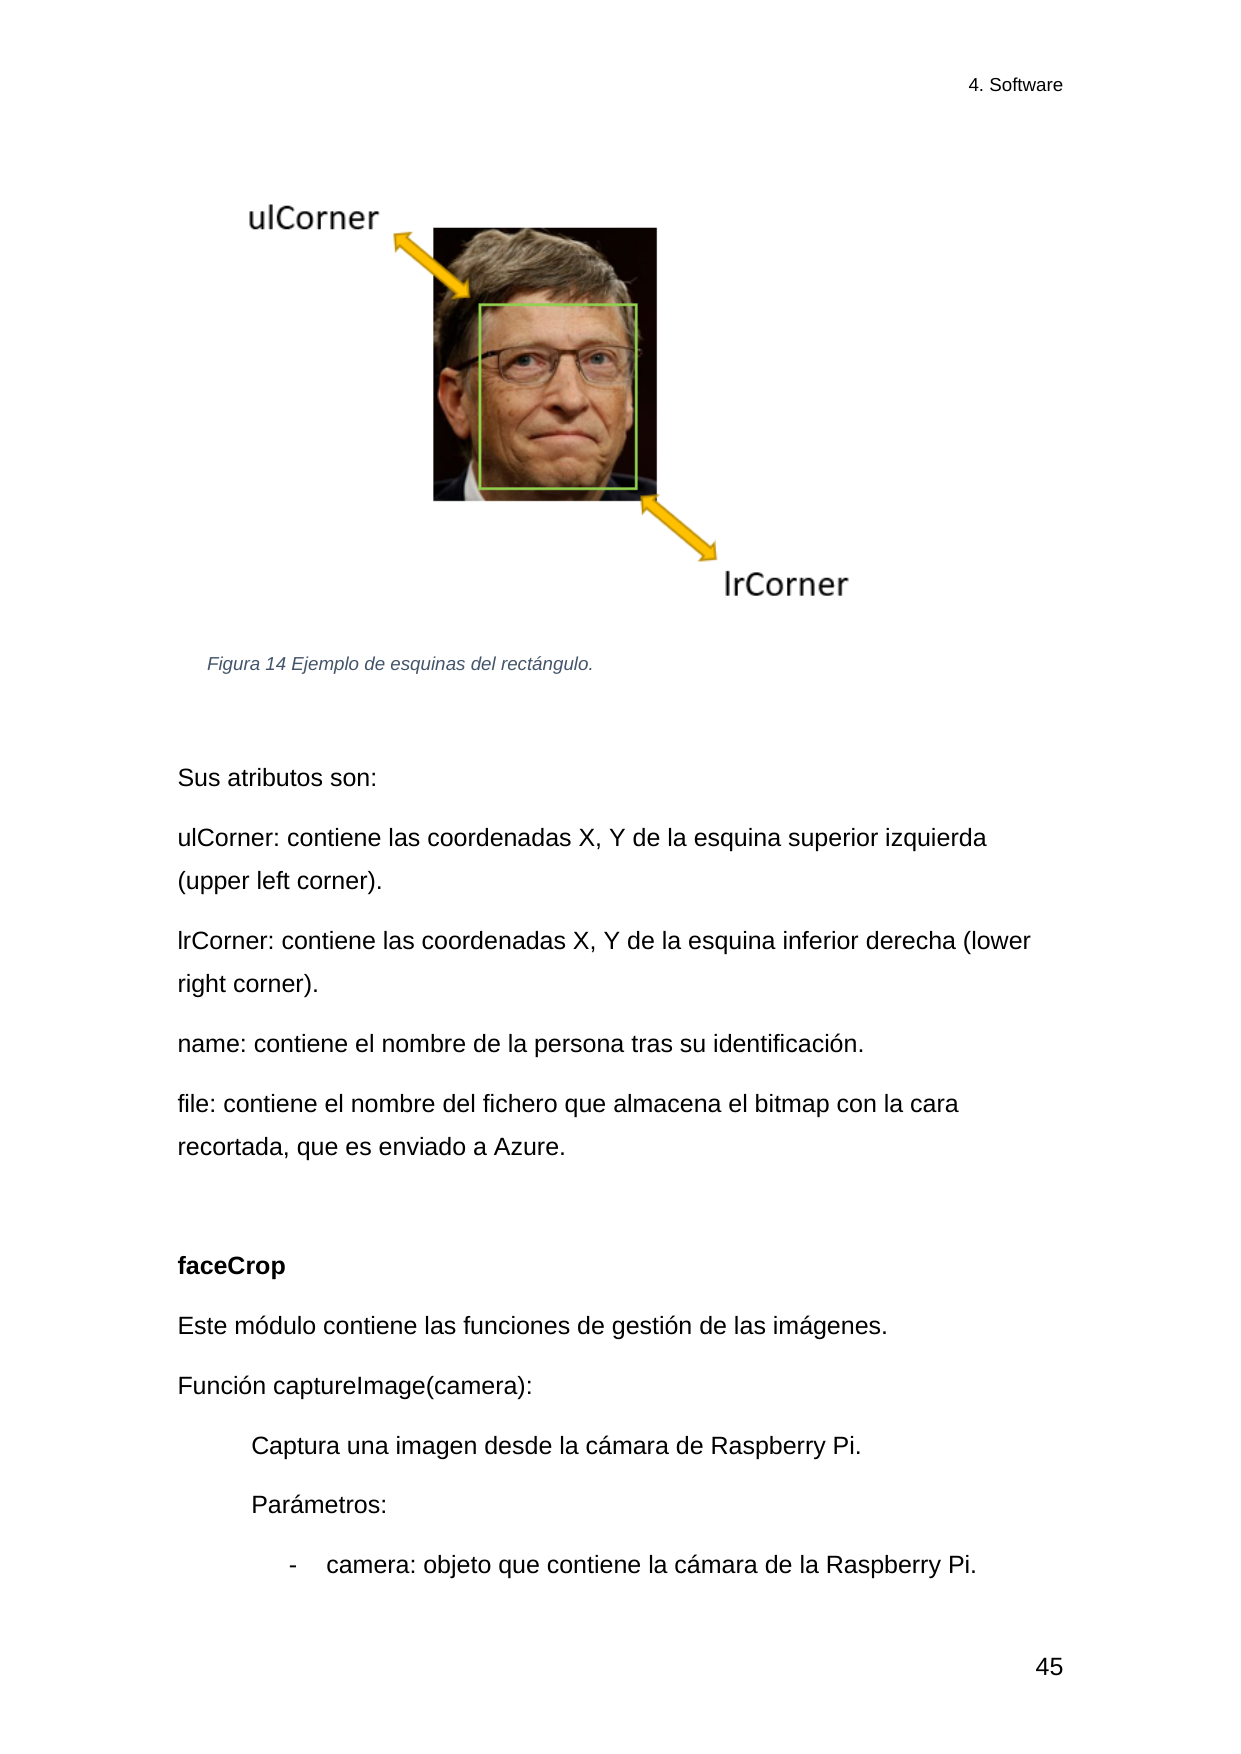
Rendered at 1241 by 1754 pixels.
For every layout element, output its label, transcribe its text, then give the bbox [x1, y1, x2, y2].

text Captura una imagen desde la cámara de Raspberry Pi. [251, 1431, 1063, 1459]
text Este módulo contiene las funciones de gestión de las imágenes. [177, 1311, 1063, 1340]
text Parámetros: [251, 1490, 1063, 1519]
text ulCorner: contiene las coordenadas X, Y de la esquina superior izquierda (upper left corner). [177, 823, 1063, 895]
text Sus atributos son: [177, 763, 1063, 792]
text name: contiene el nombre de la persona tras su identificación. [177, 1029, 1063, 1057]
picture [177, 147, 882, 622]
text Función captureImage(camera): [177, 1371, 1063, 1399]
list camera: objeto que contiene la cámara de la Raspberry Pi. [288, 1550, 1063, 1579]
text lrCorner: contiene las coordenadas X, Y de la esquina inferior derecha (lower right corner). [177, 926, 1063, 998]
text file: contiene el nombre del fichero que almacena el bitmap con la cara recortada, que es enviado a Azure. [177, 1088, 1063, 1160]
text faceCrop [177, 1251, 1063, 1280]
